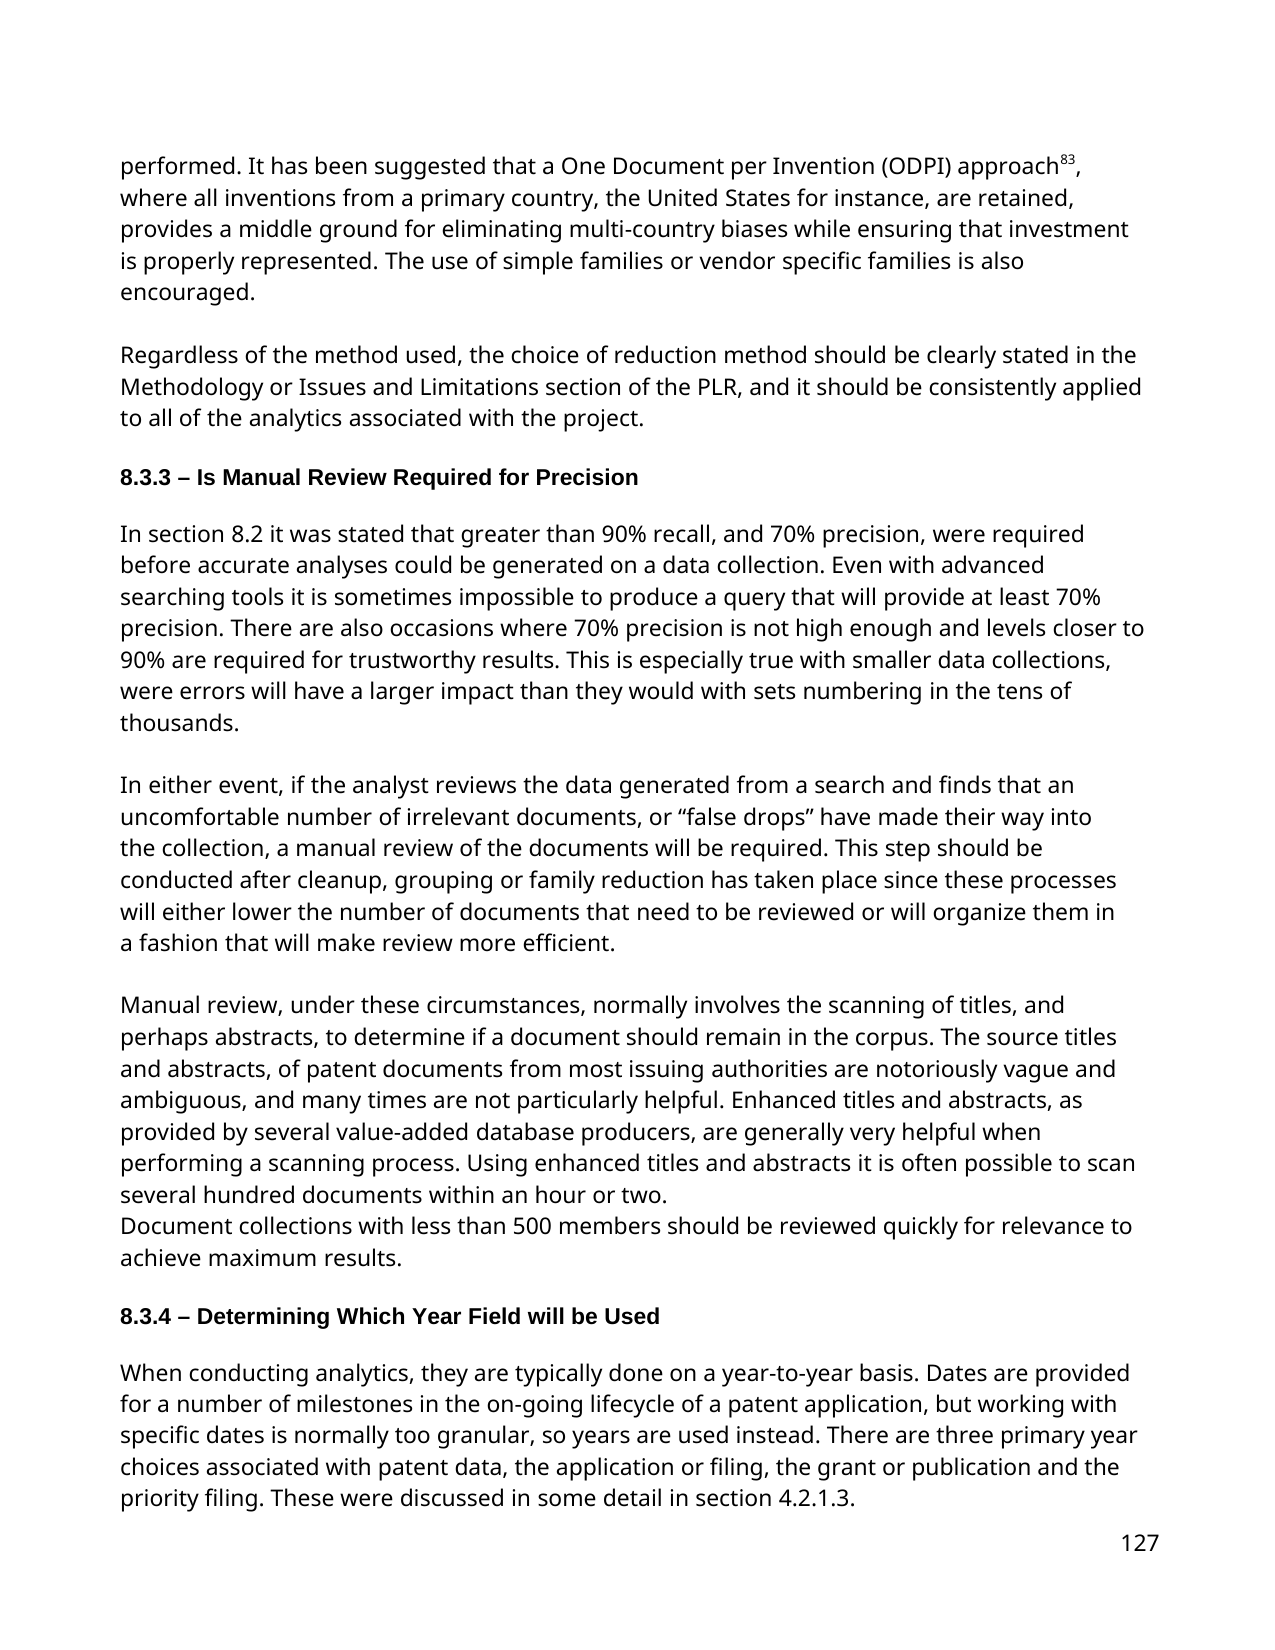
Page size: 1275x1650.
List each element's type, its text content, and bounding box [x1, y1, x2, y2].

subtitle – Determining Which Year Field will be Used [120, 1303, 1167, 1330]
text Document collections with less than 500 members should be reviewed quickly for relevance to achieve maximum results. [120, 1210, 1147, 1273]
subtitle – Is Manual Review Required for Precision [120, 464, 1167, 491]
text performed. It has been suggested that a One Document per Invention (ODPI) approach83, where all inventions from a primary country, the United States for instance, are retained, provides a middle ground for eliminating multi-country biases while ensuring that investment is properly represented. The use of simple families or vendor specific families is also encouraged. [120, 150, 1147, 308]
text When conducting analytics, they are typically done on a year-to-year basis. Dates are provided for a number of milestones in the on-going lifecycle of a patent application, but working with specific dates is normally too granular, so years are used instead. There are three primary year choices associated with patent data, the application or filing, the grant or publication and the priority filing. These were discussed in some detail in section 4.2.1.3. [120, 1357, 1147, 1513]
text Manual review, under these circumstances, normally involves the scanning of titles, and perhaps abstracts, to determine if a document should remain in the corpus. The source titles and abstracts, of patent documents from most issuing authorities are notoriously vague and ambiguous, and many times are not particularly helpful. Enhanced titles and abstracts, as provided by several value-added database producers, are generally very helpful when performing a scanning process. Using enhanced titles and abstracts it is often possible to scan several hundred documents within an hour or two. [120, 989, 1152, 1210]
text In either event, if the analyst reviews the data generated from a search and finds that an uncomfortable number of irrelevant documents, or “false drops” have made their way into the collection, a manual review of the documents will be required. This step should be conducted after cleanup, grouping or family reduction has taken place since these processes will either lower the number of documents that need to be reviewed or will organize them in a fashion that will make review more efficient. [120, 769, 1133, 958]
text In section 8.2 it was stated that greater than 90% recall, and 70% precision, were required before accurate analyses could be generated on a data collection. Even with advanced searching tools it is sometimes impossible to produce a query that will provide at least 70% precision. There are also occasions where 70% precision is not high enough and levels closer to 90% are required for trustworthy results. This is especially true with smaller data collections, were errors will have a larger impact than they would with sets numbering in the tens of thousands. [120, 517, 1155, 738]
text Regardless of the method used, the choice of reduction method should be clearly stated in the Methodology or Issues and Limitations section of the PLR, and it should be consistently applied to all of the analytics associated with the project. [120, 339, 1147, 433]
